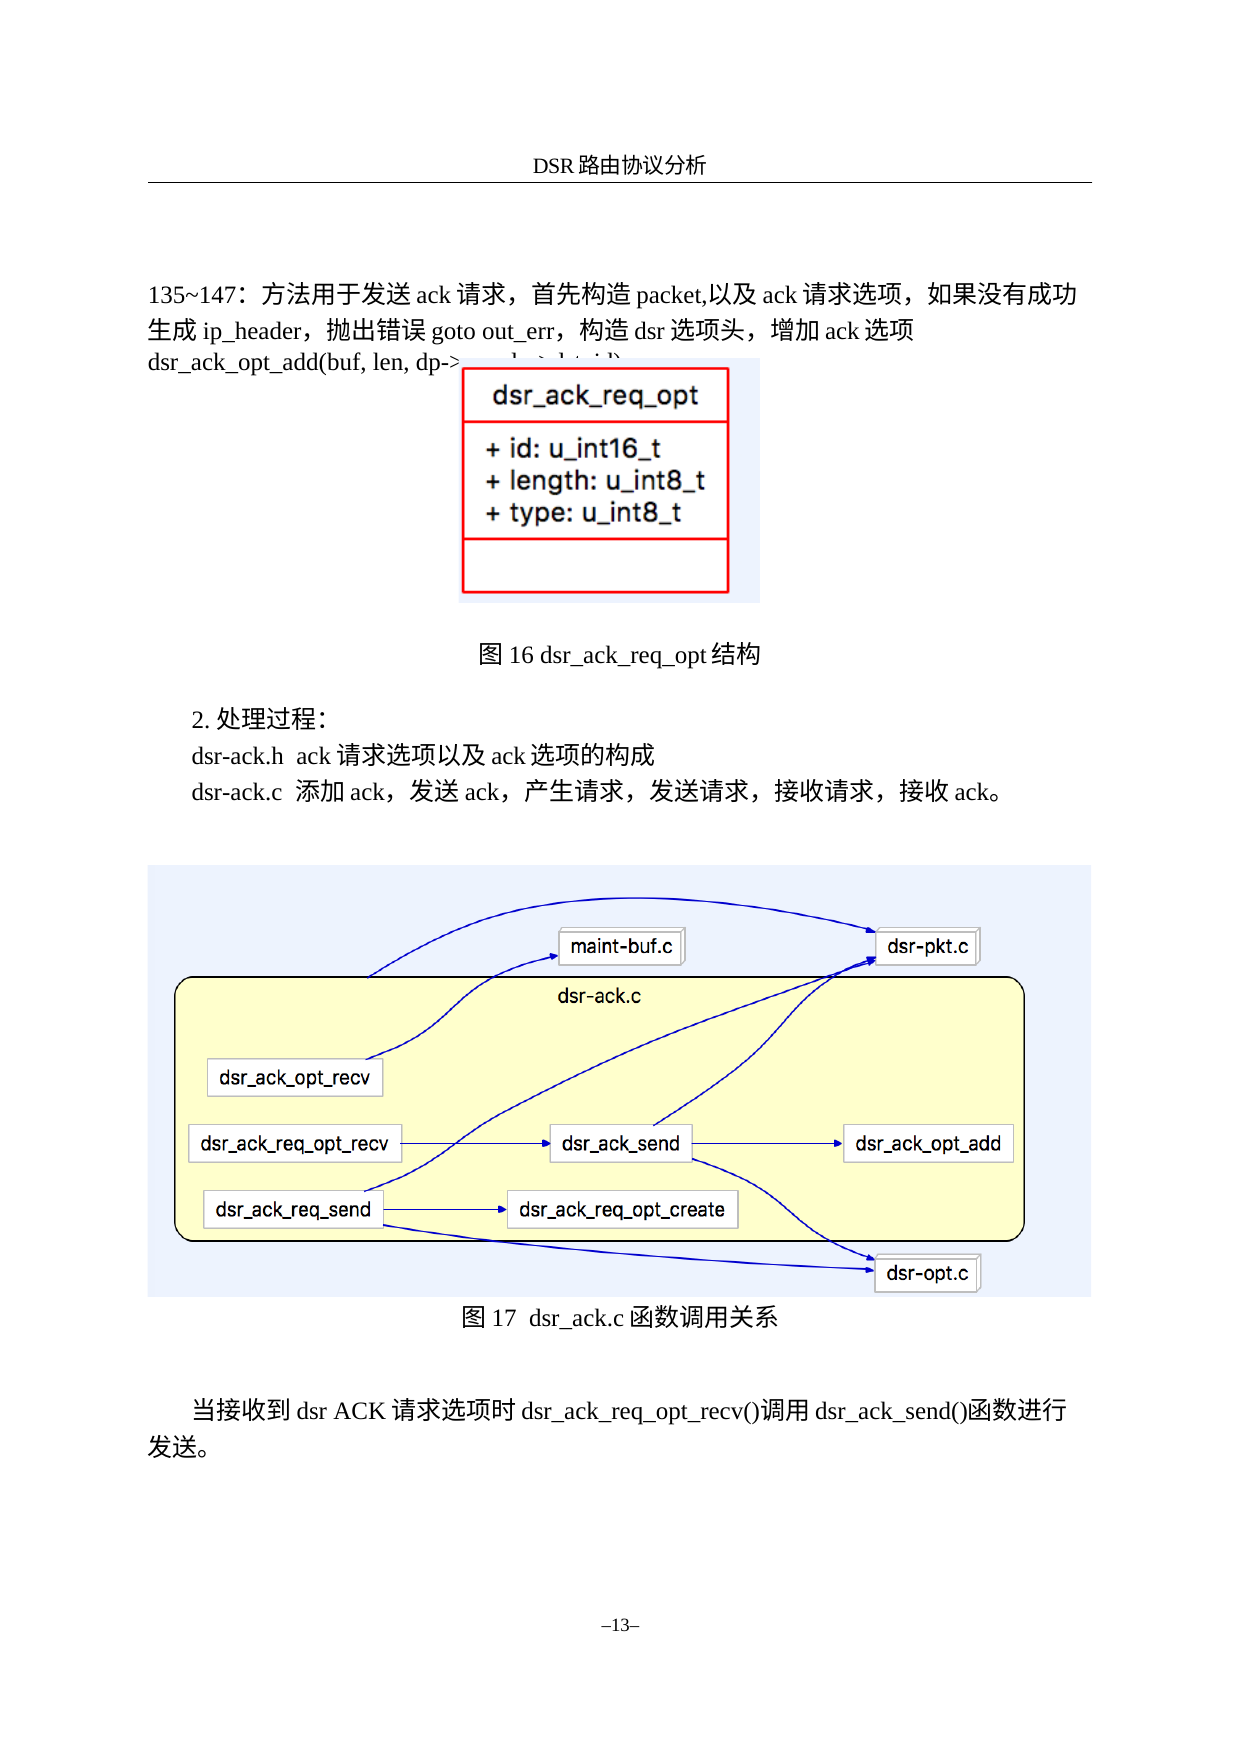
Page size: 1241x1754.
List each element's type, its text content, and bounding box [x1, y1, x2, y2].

text 图17 dsr_ack.c函数调用关系 [148, 1297, 1092, 1333]
text 2. 处理过程： [148, 699, 1092, 736]
picture [147, 865, 1092, 1297]
text dsr-ack.c 添加ack，发送ack，产生请求，发送请求，接收请求，接收ack。 [148, 772, 1092, 808]
text 135~147：方法用于发送ack请求，首先构造packet,以及ack请求选项，如果没有成功生成ip_header，抛出错误goto out_err，构造dsr选项头，增加ack选项dsr_ack_opt_add(buf, len, dp->src, dp->dst, id); [148, 274, 1092, 376]
text 当接收到dsr ACK请求选项时dsr_ack_req_opt_recv()调用dsr_ack_send()函数进行发送。 [148, 1391, 1092, 1463]
text dsr-ack.h ack请求选项以及ack选项的构成 [148, 736, 1092, 772]
text 图16 dsr_ack_req_opt结构 [148, 634, 1092, 671]
picture [458, 358, 760, 603]
